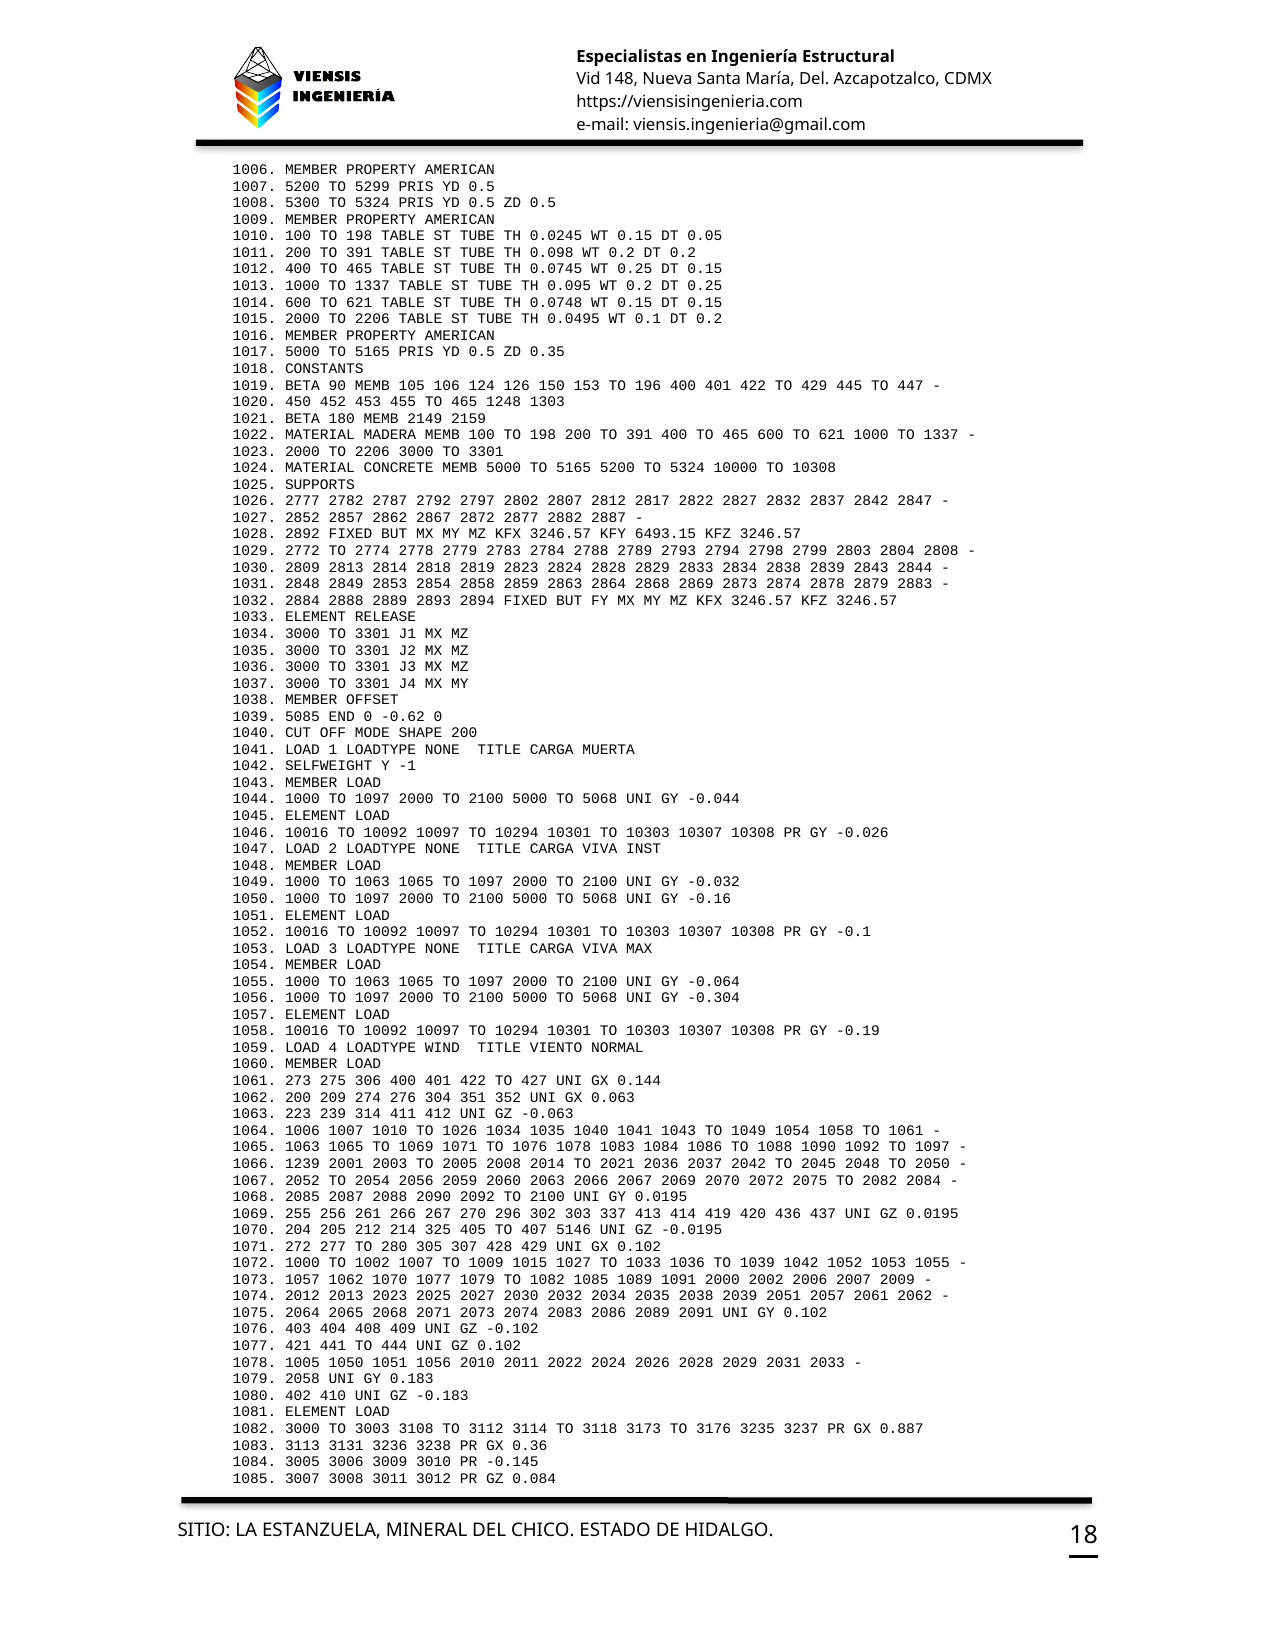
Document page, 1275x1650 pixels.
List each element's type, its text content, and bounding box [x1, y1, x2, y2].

text 1024. MATERIAL CONCRETE MEMB 5000 TO 5165 5200 TO 5324 10000 TO 10308 [215, 461, 1098, 477]
text 1028. 2892 FIXED BUT MX MY MZ KFX 3246.57 KFY 6493.15 KFZ 3246.57 [215, 527, 1098, 543]
text 1039. 5085 END 0 -0.62 0 [215, 709, 1098, 726]
text 1041. LOAD 1 LOADTYPE NONE TITLE CARGA MUERTA [215, 742, 1098, 759]
text 1043. MEMBER LOAD [215, 775, 1098, 792]
text 1067. 2052 TO 2054 2056 2059 2060 2063 2066 2067 2069 2070 2072 2075 TO 2082 2084 - [215, 1173, 1098, 1189]
text 1018. CONSTANTS [215, 361, 1098, 378]
text 1029. 2772 TO 2774 2778 2779 2783 2784 2788 2789 2793 2794 2798 2799 2803 2804 2808 - [215, 543, 1098, 560]
text 1069. 255 256 261 266 267 270 296 302 303 337 413 414 419 420 436 437 UNI GZ 0.0195 [215, 1206, 1098, 1222]
text 1026. 2777 2782 2787 2792 2797 2802 2807 2812 2817 2822 2827 2832 2837 2842 2847 - [215, 494, 1098, 510]
text 1079. 2058 UNI GY 0.183 [215, 1371, 1098, 1388]
text 1025. SUPPORTS [215, 477, 1098, 494]
text 1071. 272 277 TO 280 305 307 428 429 UNI GX 0.102 [215, 1239, 1098, 1256]
text 1056. 1000 TO 1097 2000 TO 2100 5000 TO 5068 UNI GY -0.304 [215, 991, 1098, 1007]
text 1038. MEMBER OFFSET [215, 692, 1098, 709]
text 1078. 1005 1050 1051 1056 2010 2011 2022 2024 2026 2028 2029 2031 2033 - [215, 1355, 1098, 1371]
text 1082. 3000 TO 3003 3108 TO 3112 3114 TO 3118 3173 TO 3176 3235 3237 PR GX 0.887 [215, 1421, 1098, 1438]
text 1011. 200 TO 391 TABLE ST TUBE TH 0.098 WT 0.2 DT 0.2 [215, 245, 1098, 262]
text 1006. MEMBER PROPERTY AMERICAN [215, 162, 1098, 179]
text 1053. LOAD 3 LOADTYPE NONE TITLE CARGA VIVA MAX [215, 941, 1098, 957]
text 1047. LOAD 2 LOADTYPE NONE TITLE CARGA VIVA INST [215, 841, 1098, 858]
text 1033. ELEMENT RELEASE [215, 609, 1098, 626]
text 1074. 2012 2013 2023 2025 2027 2030 2032 2034 2035 2038 2039 2051 2057 2061 2062 - [215, 1289, 1098, 1305]
text 1045. ELEMENT LOAD [215, 808, 1098, 825]
text 1022. MATERIAL MADERA MEMB 100 TO 198 200 TO 391 400 TO 465 600 TO 621 1000 TO 1337 - [215, 427, 1098, 444]
text 1023. 2000 TO 2206 3000 TO 3301 [215, 444, 1098, 461]
text 1009. MEMBER PROPERTY AMERICAN [215, 212, 1098, 229]
text 1072. 1000 TO 1002 1007 TO 1009 1015 1027 TO 1033 1036 TO 1039 1042 1052 1053 1055 - [215, 1256, 1098, 1272]
text 1010. 100 TO 198 TABLE ST TUBE TH 0.0245 WT 0.15 DT 0.05 [215, 229, 1098, 245]
text 1076. 403 404 408 409 UNI GZ -0.102 [215, 1322, 1098, 1338]
text 1073. 1057 1062 1070 1077 1079 TO 1082 1085 1089 1091 2000 2002 2006 2007 2009 - [215, 1272, 1098, 1289]
text 1080. 402 410 UNI GZ -0.183 [215, 1388, 1098, 1404]
text 1008. 5300 TO 5324 PRIS YD 0.5 ZD 0.5 [215, 196, 1098, 212]
text 1016. MEMBER PROPERTY AMERICAN [215, 328, 1098, 344]
text 1085. 3007 3008 3011 3012 PR GZ 0.084 [215, 1471, 1098, 1487]
text 1068. 2085 2087 2088 2090 2092 TO 2100 UNI GY 0.0195 [215, 1189, 1098, 1206]
text 1081. ELEMENT LOAD [215, 1404, 1098, 1421]
text 1064. 1006 1007 1010 TO 1026 1034 1035 1040 1041 1043 TO 1049 1054 1058 TO 1061 - [215, 1123, 1098, 1139]
text 1030. 2809 2813 2814 2818 2819 2823 2824 2828 2829 2833 2834 2838 2839 2843 2844 - [215, 560, 1098, 576]
text 1055. 1000 TO 1063 1065 TO 1097 2000 TO 2100 UNI GY -0.064 [215, 974, 1098, 991]
text 1049. 1000 TO 1063 1065 TO 1097 2000 TO 2100 UNI GY -0.032 [215, 874, 1098, 891]
text 1083. 3113 3131 3236 3238 PR GX 0.36 [215, 1438, 1098, 1454]
text 1020. 450 452 453 455 TO 465 1248 1303 [215, 394, 1098, 411]
text 1031. 2848 2849 2853 2854 2858 2859 2863 2864 2868 2869 2873 2874 2878 2879 2883 - [215, 576, 1098, 593]
text 1050. 1000 TO 1097 2000 TO 2100 5000 TO 5068 UNI GY -0.16 [215, 891, 1098, 908]
text 1058. 10016 TO 10092 10097 TO 10294 10301 TO 10303 10307 10308 PR GY -0.19 [215, 1024, 1098, 1040]
text 1036. 3000 TO 3301 J3 MX MZ [215, 659, 1098, 676]
text 1015. 2000 TO 2206 TABLE ST TUBE TH 0.0495 WT 0.1 DT 0.2 [215, 311, 1098, 328]
text 1040. CUT OFF MODE SHAPE 200 [215, 726, 1098, 742]
text 1084. 3005 3006 3009 3010 PR -0.145 [215, 1454, 1098, 1471]
text 1051. ELEMENT LOAD [215, 908, 1098, 924]
text 1035. 3000 TO 3301 J2 MX MZ [215, 643, 1098, 659]
text 1062. 200 209 274 276 304 351 352 UNI GX 0.063 [215, 1090, 1098, 1106]
text 1057. ELEMENT LOAD [215, 1007, 1098, 1024]
text 1017. 5000 TO 5165 PRIS YD 0.5 ZD 0.35 [215, 344, 1098, 361]
text 1059. LOAD 4 LOADTYPE WIND TITLE VIENTO NORMAL [215, 1040, 1098, 1057]
text 1077. 421 441 TO 444 UNI GZ 0.102 [215, 1338, 1098, 1355]
text 1046. 10016 TO 10092 10097 TO 10294 10301 TO 10303 10307 10308 PR GY -0.026 [215, 825, 1098, 841]
text 1070. 204 205 212 214 325 405 TO 407 5146 UNI GZ -0.0195 [215, 1222, 1098, 1239]
text 1060. MEMBER LOAD [215, 1057, 1098, 1073]
text 1032. 2884 2888 2889 2893 2894 FIXED BUT FY MX MY MZ KFX 3246.57 KFZ 3246.57 [215, 593, 1098, 609]
text 1007. 5200 TO 5299 PRIS YD 0.5 [215, 179, 1098, 196]
text 1012. 400 TO 465 TABLE ST TUBE TH 0.0745 WT 0.25 DT 0.15 [215, 262, 1098, 278]
text 1065. 1063 1065 TO 1069 1071 TO 1076 1078 1083 1084 1086 TO 1088 1090 1092 TO 1097 - [215, 1139, 1098, 1156]
text 1052. 10016 TO 10092 10097 TO 10294 10301 TO 10303 10307 10308 PR GY -0.1 [215, 924, 1098, 941]
text 1019. BETA 90 MEMB 105 106 124 126 150 153 TO 196 400 401 422 TO 429 445 TO 447 - [215, 378, 1098, 394]
text 1034. 3000 TO 3301 J1 MX MZ [215, 626, 1098, 643]
text 1044. 1000 TO 1097 2000 TO 2100 5000 TO 5068 UNI GY -0.044 [215, 792, 1098, 808]
text 1075. 2064 2065 2068 2071 2073 2074 2083 2086 2089 2091 UNI GY 0.102 [215, 1305, 1098, 1322]
text 1061. 273 275 306 400 401 422 TO 427 UNI GX 0.144 [215, 1073, 1098, 1090]
text 1063. 223 239 314 411 412 UNI GZ -0.063 [215, 1106, 1098, 1123]
text 1027. 2852 2857 2862 2867 2872 2877 2882 2887 - [215, 510, 1098, 527]
text 1066. 1239 2001 2003 TO 2005 2008 2014 TO 2021 2036 2037 2042 TO 2045 2048 TO 2050 - [215, 1156, 1098, 1173]
text 1013. 1000 TO 1337 TABLE ST TUBE TH 0.095 WT 0.2 DT 0.25 [215, 278, 1098, 295]
text 1021. BETA 180 MEMB 2149 2159 [215, 411, 1098, 427]
text 1048. MEMBER LOAD [215, 858, 1098, 874]
picture [224, 38, 401, 131]
text 1054. MEMBER LOAD [215, 957, 1098, 974]
text 1037. 3000 TO 3301 J4 MX MY [215, 676, 1098, 692]
text 1014. 600 TO 621 TABLE ST TUBE TH 0.0748 WT 0.15 DT 0.15 [215, 295, 1098, 311]
text 1042. SELFWEIGHT Y -1 [215, 759, 1098, 775]
